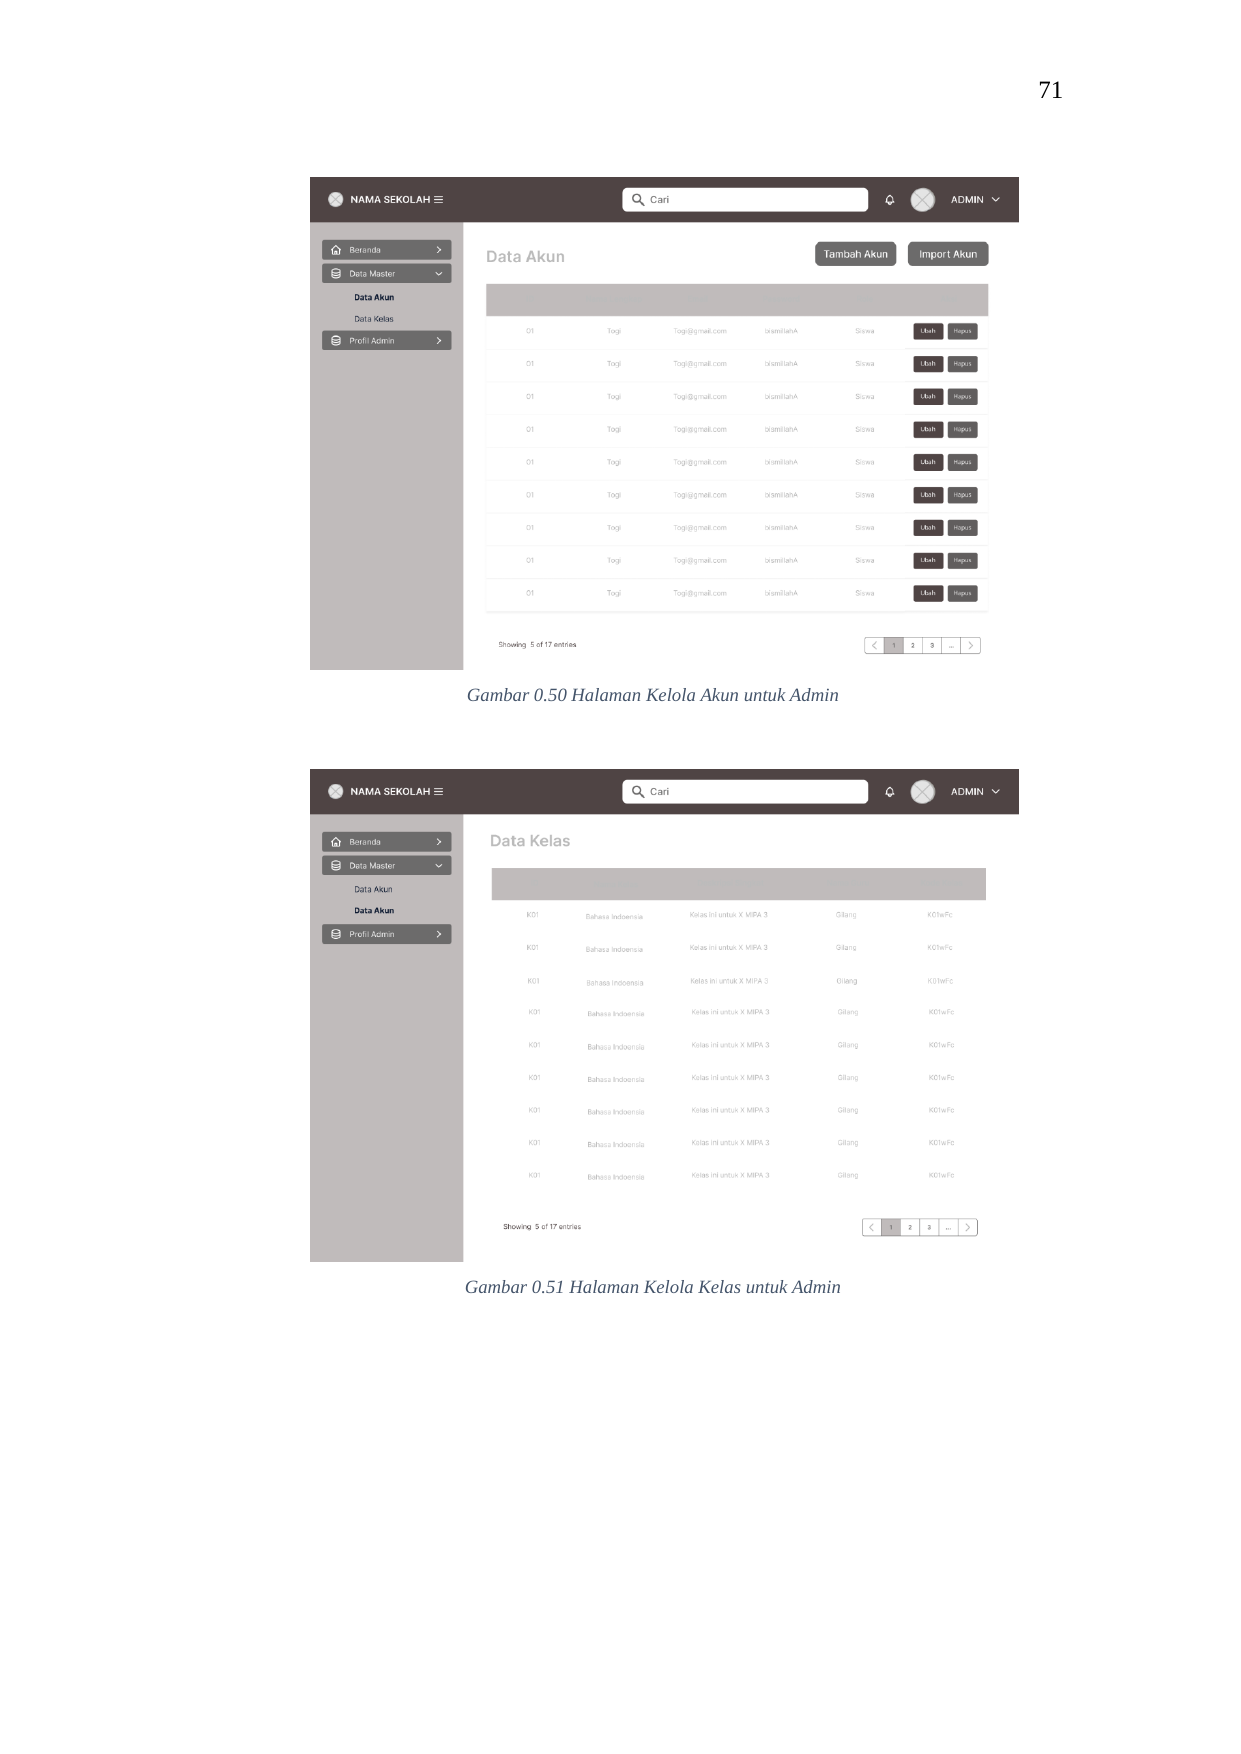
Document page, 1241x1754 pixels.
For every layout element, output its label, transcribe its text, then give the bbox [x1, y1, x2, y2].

picture [310, 769, 1019, 1262]
picture [310, 177, 1019, 670]
